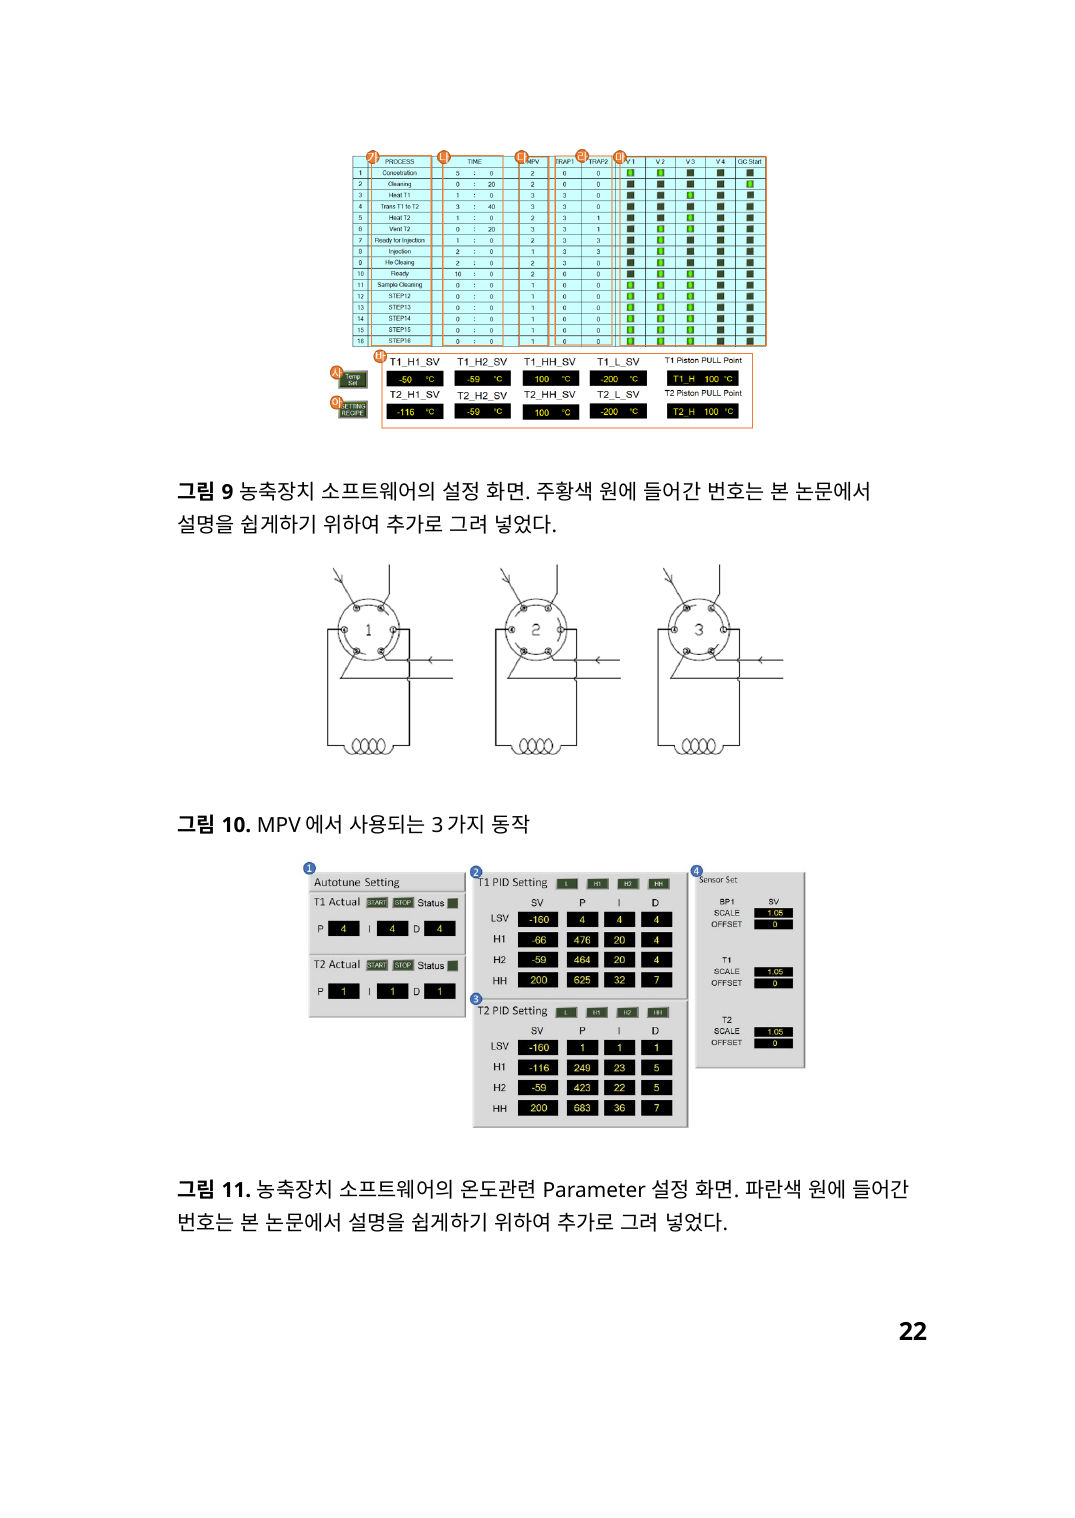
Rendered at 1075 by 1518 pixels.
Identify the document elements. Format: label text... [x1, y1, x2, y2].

text 그림 10. MPV에서 사용되는 3가지 동작 [177, 808, 927, 839]
text 그림 11. 농축장치 소프트웨어의 온도관련 Parameter 설정 화면. 파란색 원에 들어간 번호는 본 논문에서 설명을 쉽게하기 위하여 추가로 그려 넣었다. [177, 1174, 927, 1237]
picture [318, 557, 787, 764]
picture [322, 147, 782, 430]
text 그림 9 농축장치 소프트웨어의 설정 화면. 주황색 원에 들어간 번호는 본 논문에서 설명을 쉽게하기 위하여 추가로 그려 넣었다. [177, 475, 927, 538]
picture [297, 857, 808, 1129]
